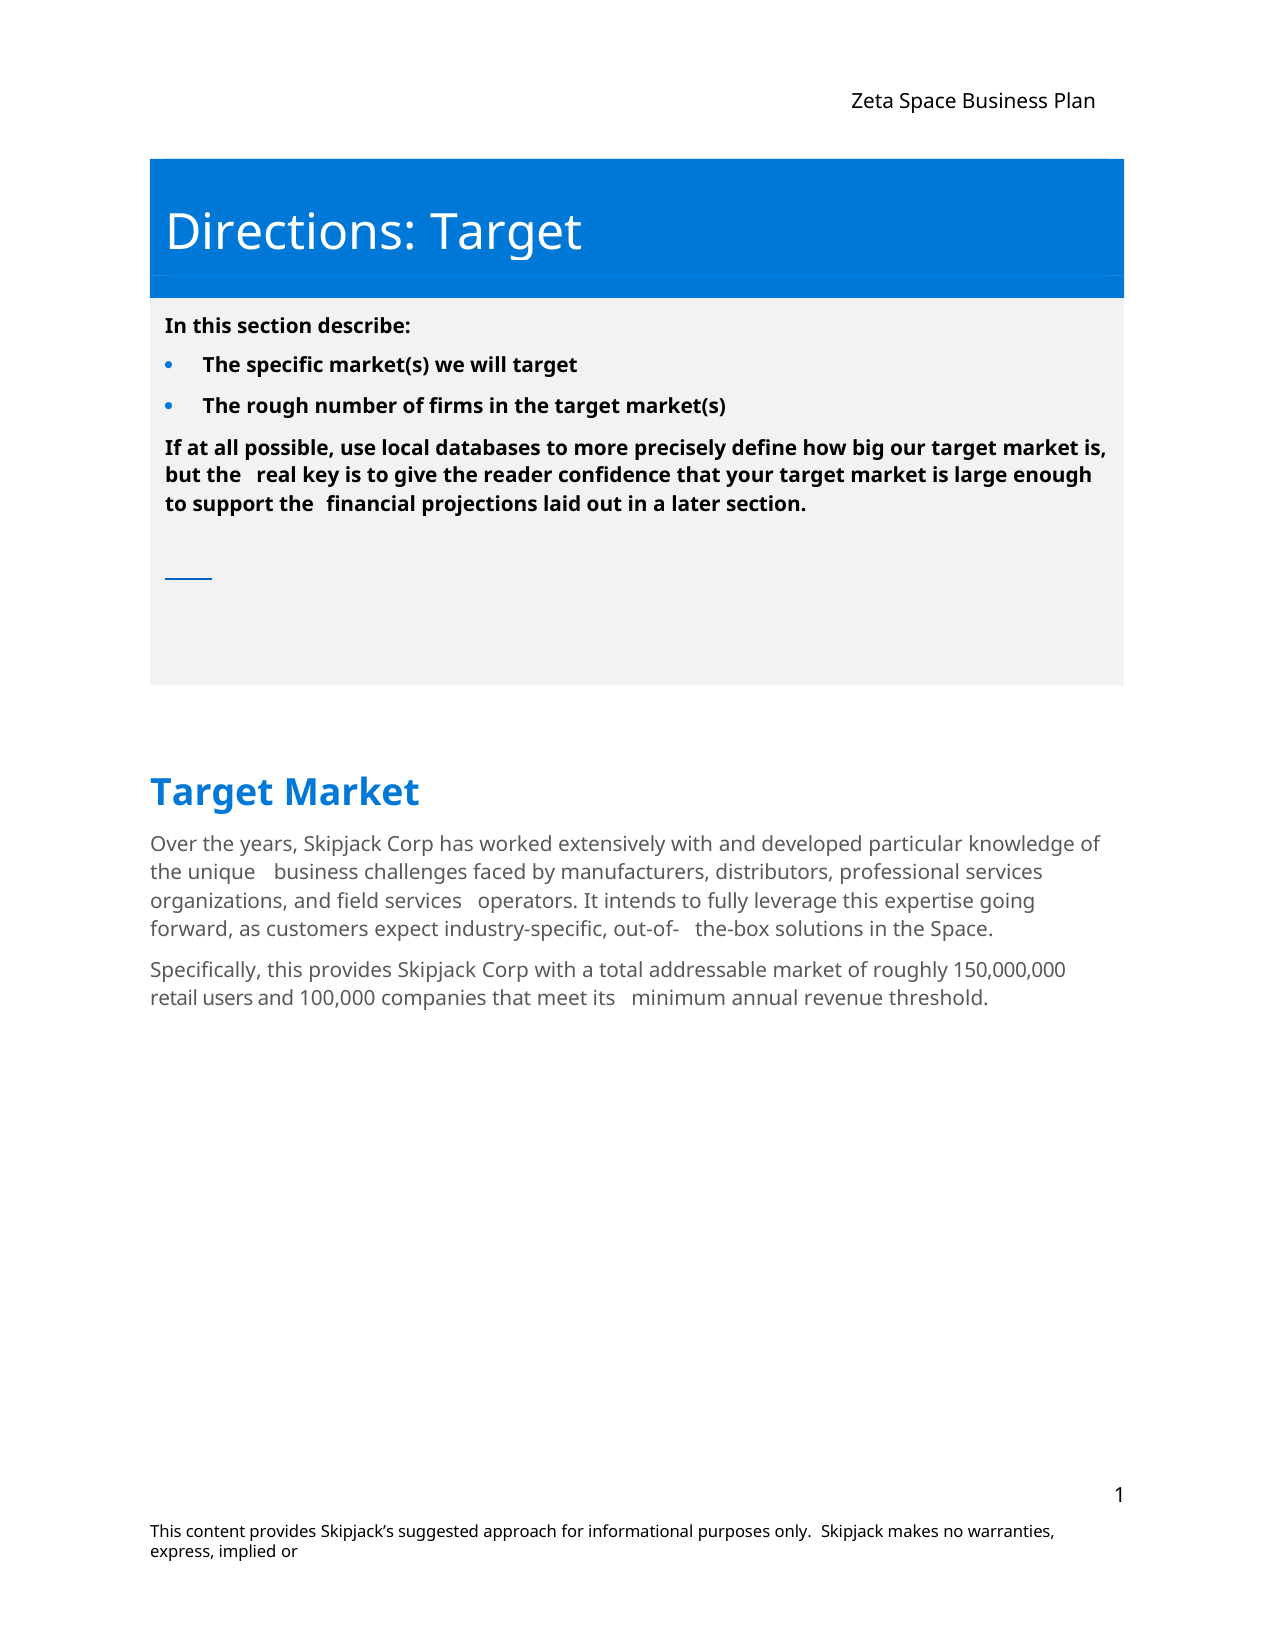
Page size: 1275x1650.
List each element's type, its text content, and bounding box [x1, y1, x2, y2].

text Target Market [150, 766, 1137, 817]
text Specifically, this provides Skipjack Corp with a total addressable market of roughly 150,000,000 retail users and 100,000 companies that meet its minimum annual revenue threshold. [150, 955, 1095, 1012]
text Over the years, Skipjack Corp has worked extensively with and developed particular knowledge of the unique business challenges faced by manufacturers, distributors, professional services organizations, and field services operators. It intends to fully leverage this expertise going forward, as customers expect industry-specific, out-of- the-box solutions in the Space. [150, 829, 1121, 943]
